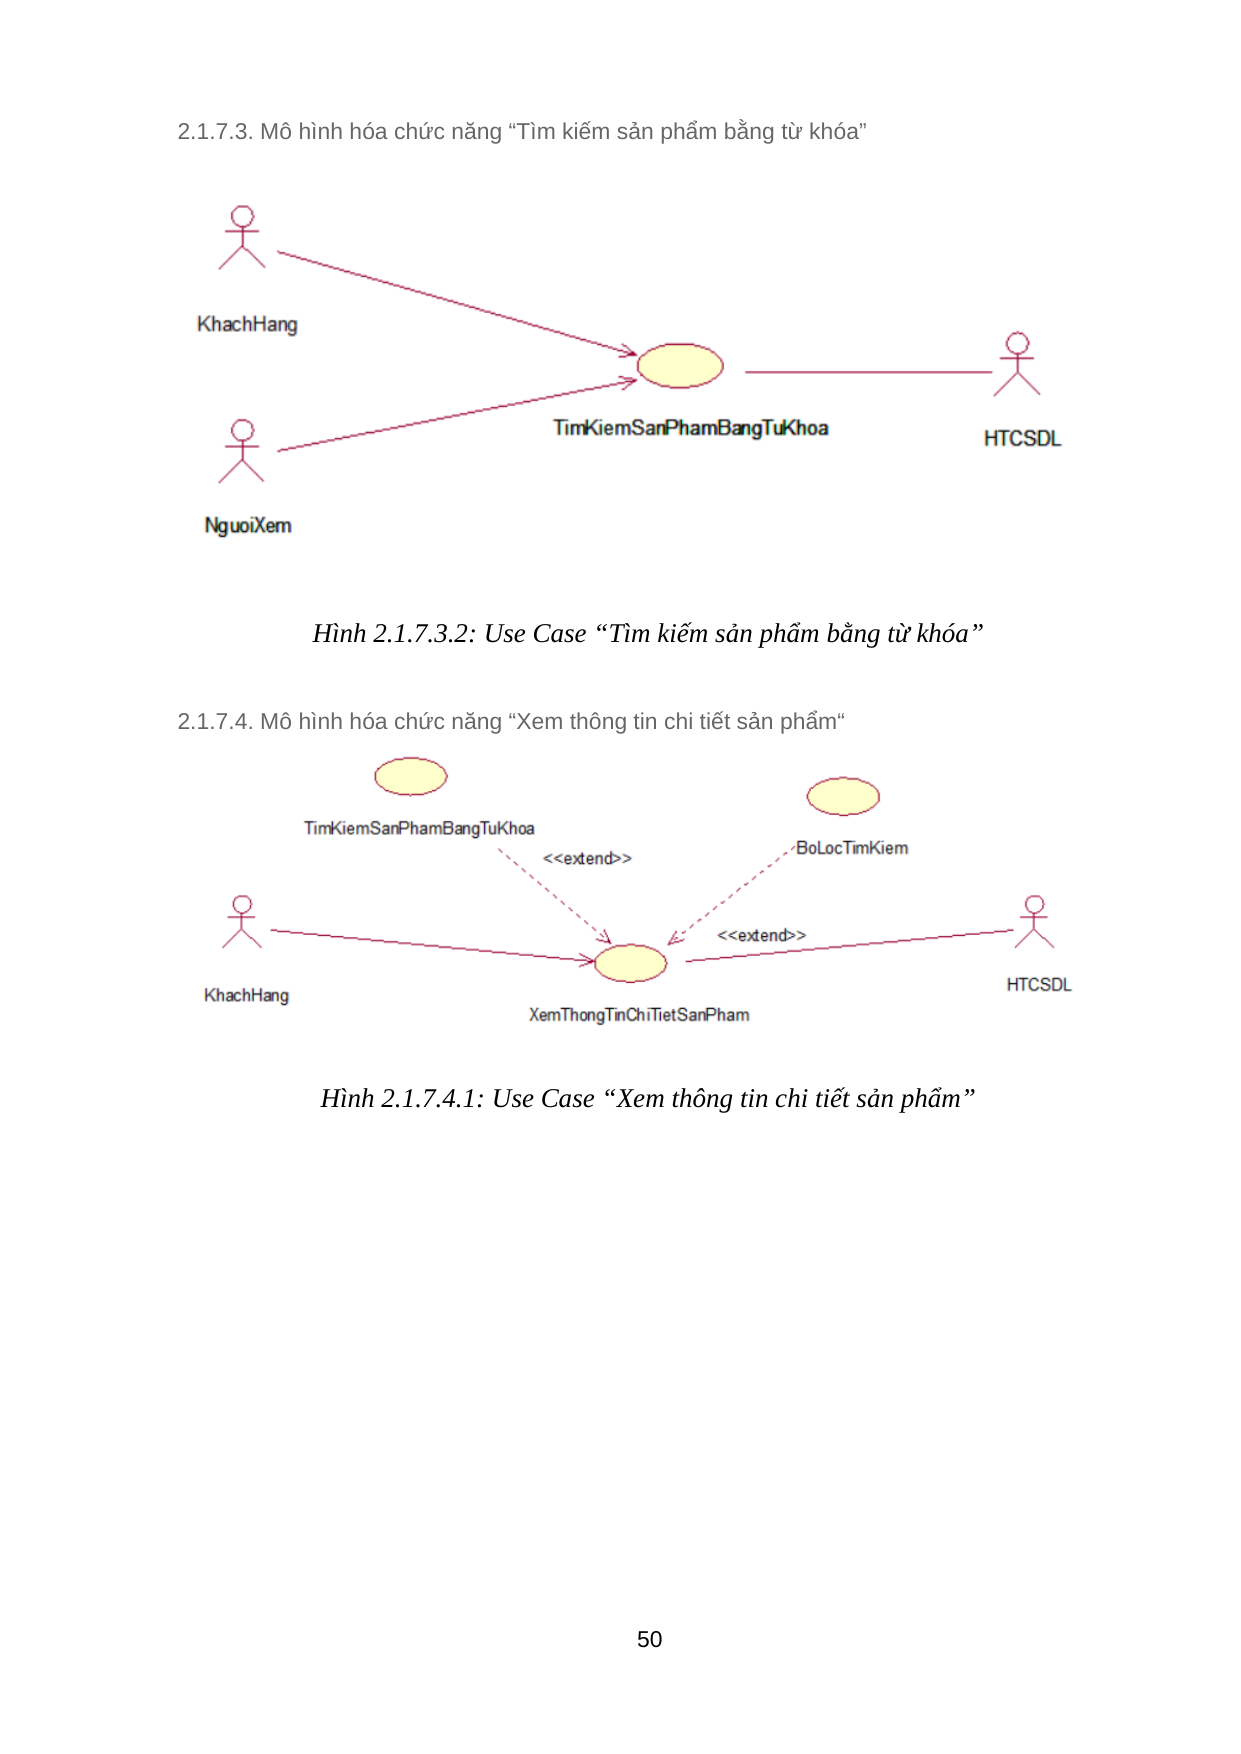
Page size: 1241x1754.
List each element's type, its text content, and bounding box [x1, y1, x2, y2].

picture [177, 152, 1118, 614]
text Hình 2.1.7.3.2: Use Case “Tìm kiếm sản phẩm bằng từ khóa” [177, 617, 1122, 648]
text Hình 2.1.7.4.1: Use Case “Xem thông tin chi tiết sản phẩm” [177, 1082, 1122, 1113]
subtitle 2.1.7.3. Mô hình hóa chức năng “Tìm kiếm sản phẩm bằng từ khóa” [177, 118, 1122, 144]
picture [177, 742, 1118, 1079]
subtitle 2.1.7.4. Mô hình hóa chức năng “Xem thông tin chi tiết sản phẩm“ [177, 708, 1122, 734]
